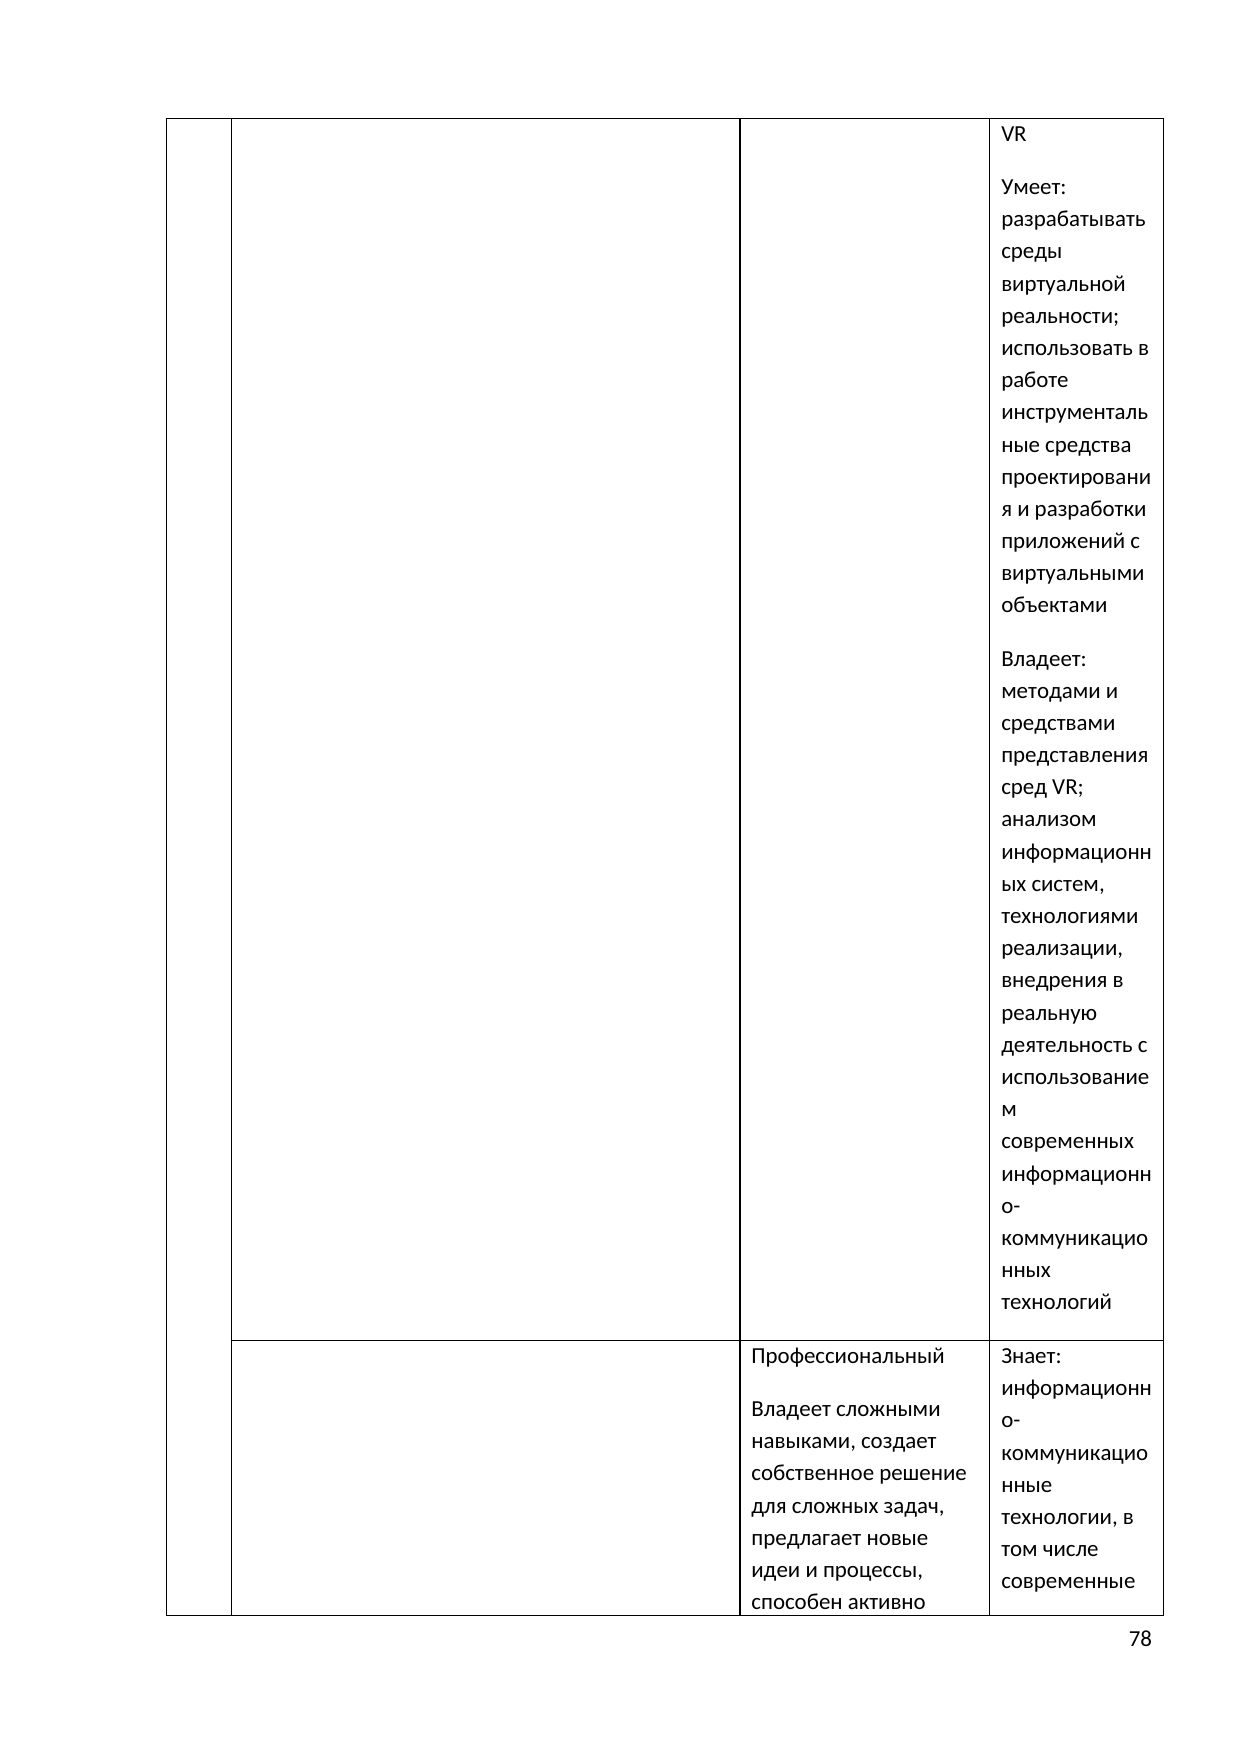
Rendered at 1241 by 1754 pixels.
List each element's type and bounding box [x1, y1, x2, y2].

table_cell [990, 1341, 1163, 1615]
table_cell [741, 119, 989, 1340]
table_cell [232, 119, 739, 1340]
table_cell [232, 1341, 739, 1615]
table_cell [741, 1341, 989, 1615]
table_cell [990, 119, 1163, 1340]
